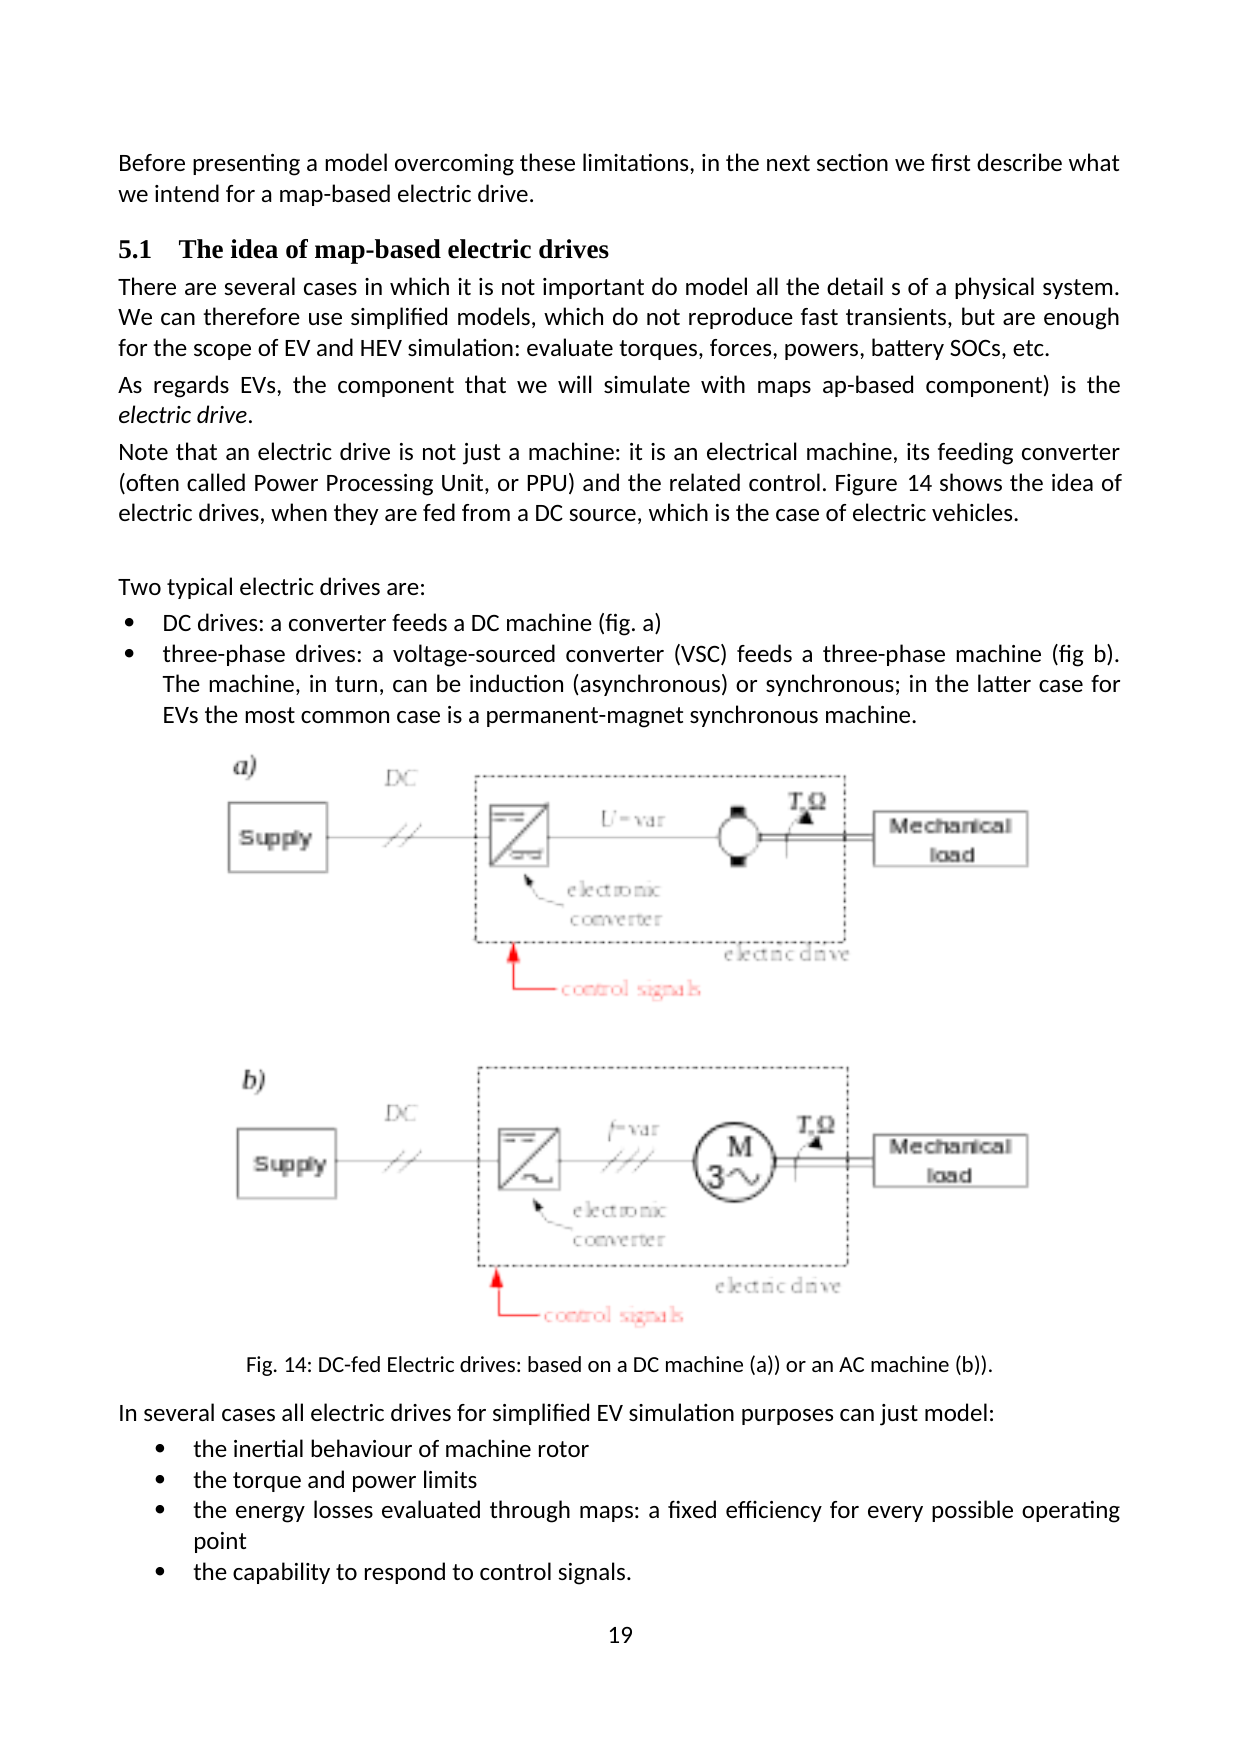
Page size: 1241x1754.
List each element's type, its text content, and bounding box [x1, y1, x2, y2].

list the inertial behaviour of machine rotor [156, 1433, 1122, 1464]
list DC drives: a converter feeds a DC machine (fig. a) [125, 607, 1122, 638]
text As regards EVs, the component that we will simulate with maps ap-based component) is the electric drive. [118, 369, 1122, 430]
subtitle The idea of map-based electric drives [118, 234, 1122, 265]
list three-phase drives: a voltage-sourced converter (VSC) feeds a three-phase machine (fig b). The machine, in turn, can be induction (asynchronous) or synchronous; in the latter case for EVs the most common case is a permanent-magnet synchronous machine. [125, 638, 1122, 729]
list the energy losses evaluated through maps: a fixed efficiency for every possible operating point [156, 1494, 1122, 1556]
text There are several cases in which it is not important do model all the detail s of a physical system. We can therefore use simplified models, which do not reproduce fast transients, but are enough for the scope of EV and HEV simulation: evaluate torques, forces, powers, battery SOCs, etc. [118, 271, 1122, 363]
list the capability to respond to control signals. [156, 1556, 1122, 1586]
text Fig. 14: DC-fed Electric drives: based on a DC machine (a)) or an AC machine (b)). [118, 1350, 1122, 1378]
text Before presenting a model overcoming these limitations, in the next section we first describe what we intend for a map-based electric drive. [118, 148, 1122, 209]
text Two typical electric drives are: [118, 571, 1122, 601]
text In several cases all electric drives for simplified EV simulation purposes can just model: [118, 1397, 1122, 1427]
list the torque and power limits [156, 1464, 1122, 1494]
text Note that an electric drive is not just a machine: it is an electrical machine, its feeding converter (often called Power Processing Unit, or PPU) and the related control. Figure 14 shows the idea of electric drives, when they are fed from a DC source, which is the case of electric vehicles. [118, 436, 1122, 528]
